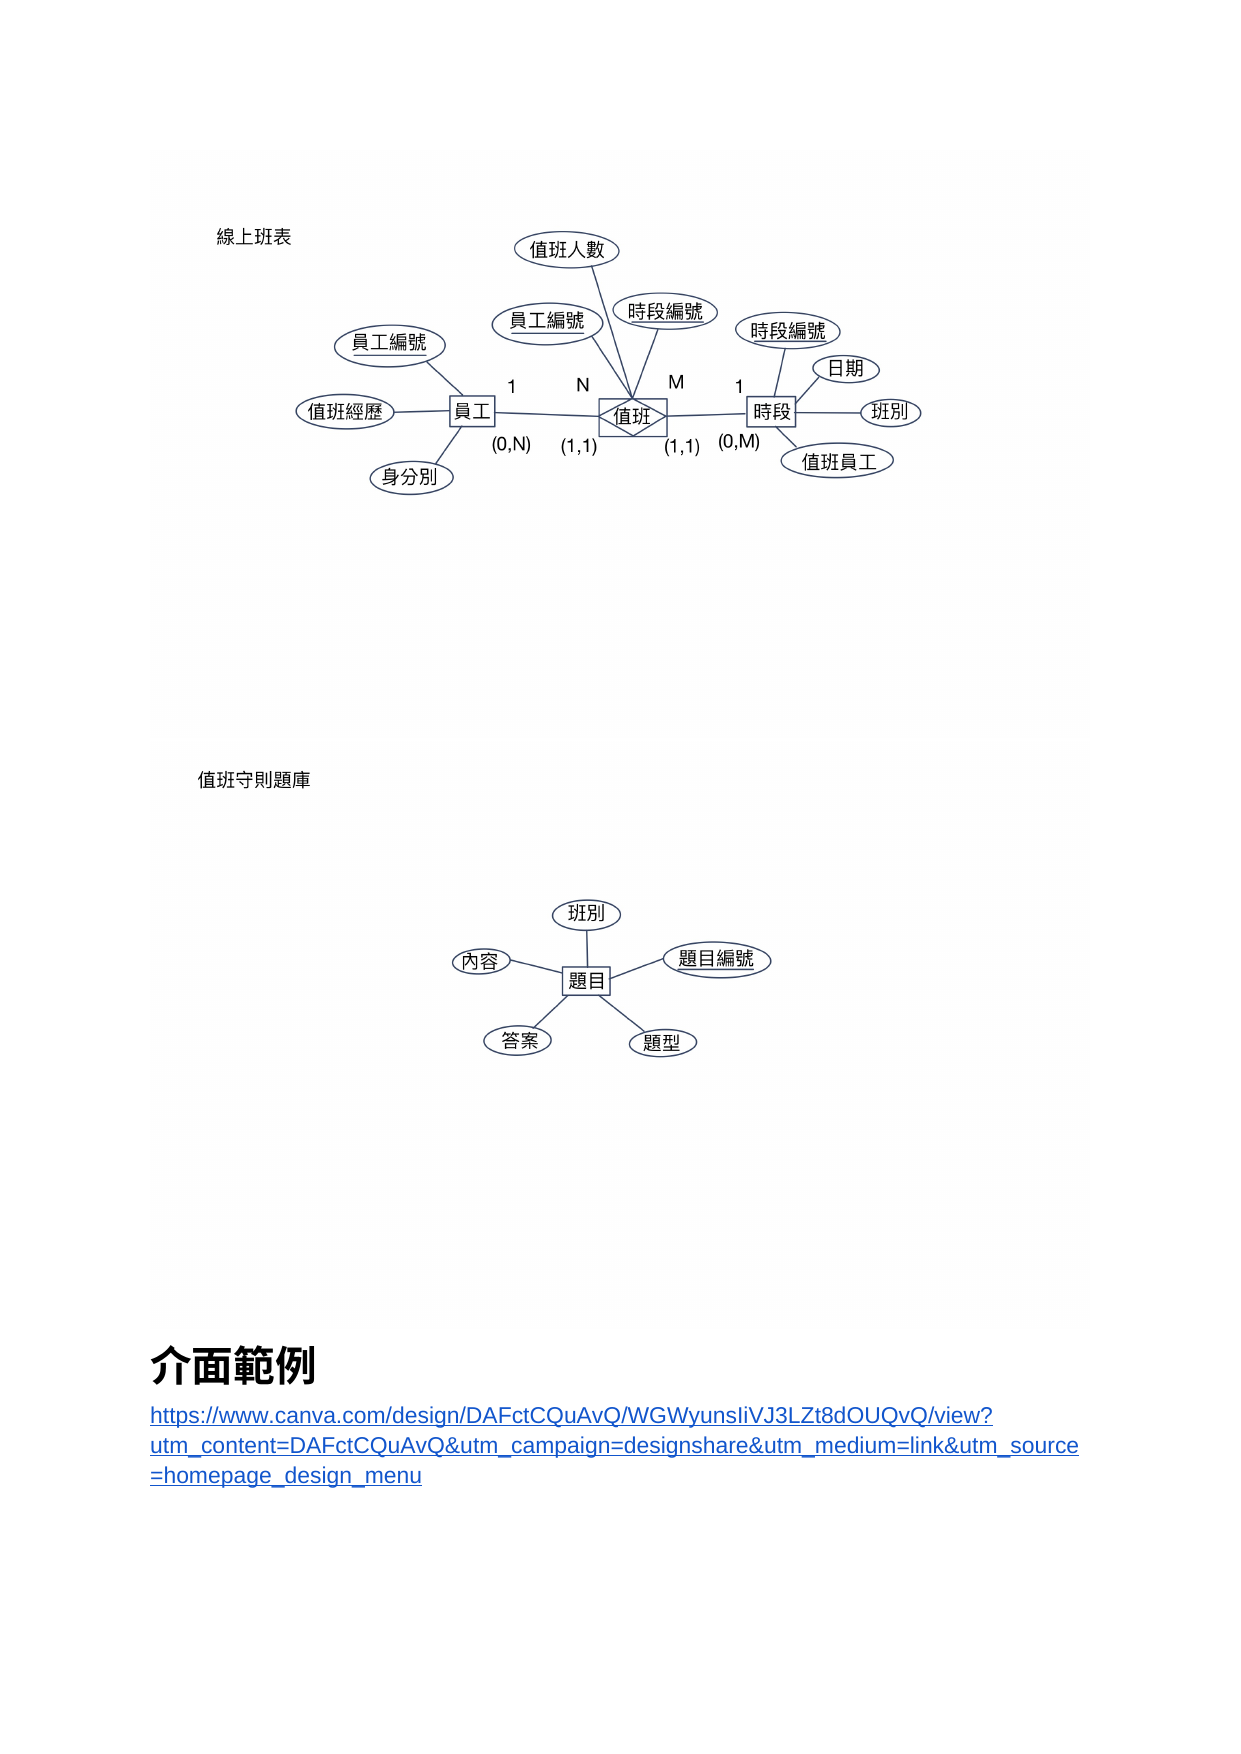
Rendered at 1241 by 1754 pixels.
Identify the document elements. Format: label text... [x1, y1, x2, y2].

text https://www.canva.com/design/DAFctCQuAvQ/WGWyunsIiVJ3LZt8dOUQvQ/view?utm_content=DAFctCQuAvQ&utm_campaign=designshare&utm_medium=link&utm_source=homepage_design_menu [150, 1402, 1090, 1489]
picture [150, 150, 1091, 738]
picture [150, 741, 1091, 1329]
text 介面範例 [150, 1333, 1090, 1393]
